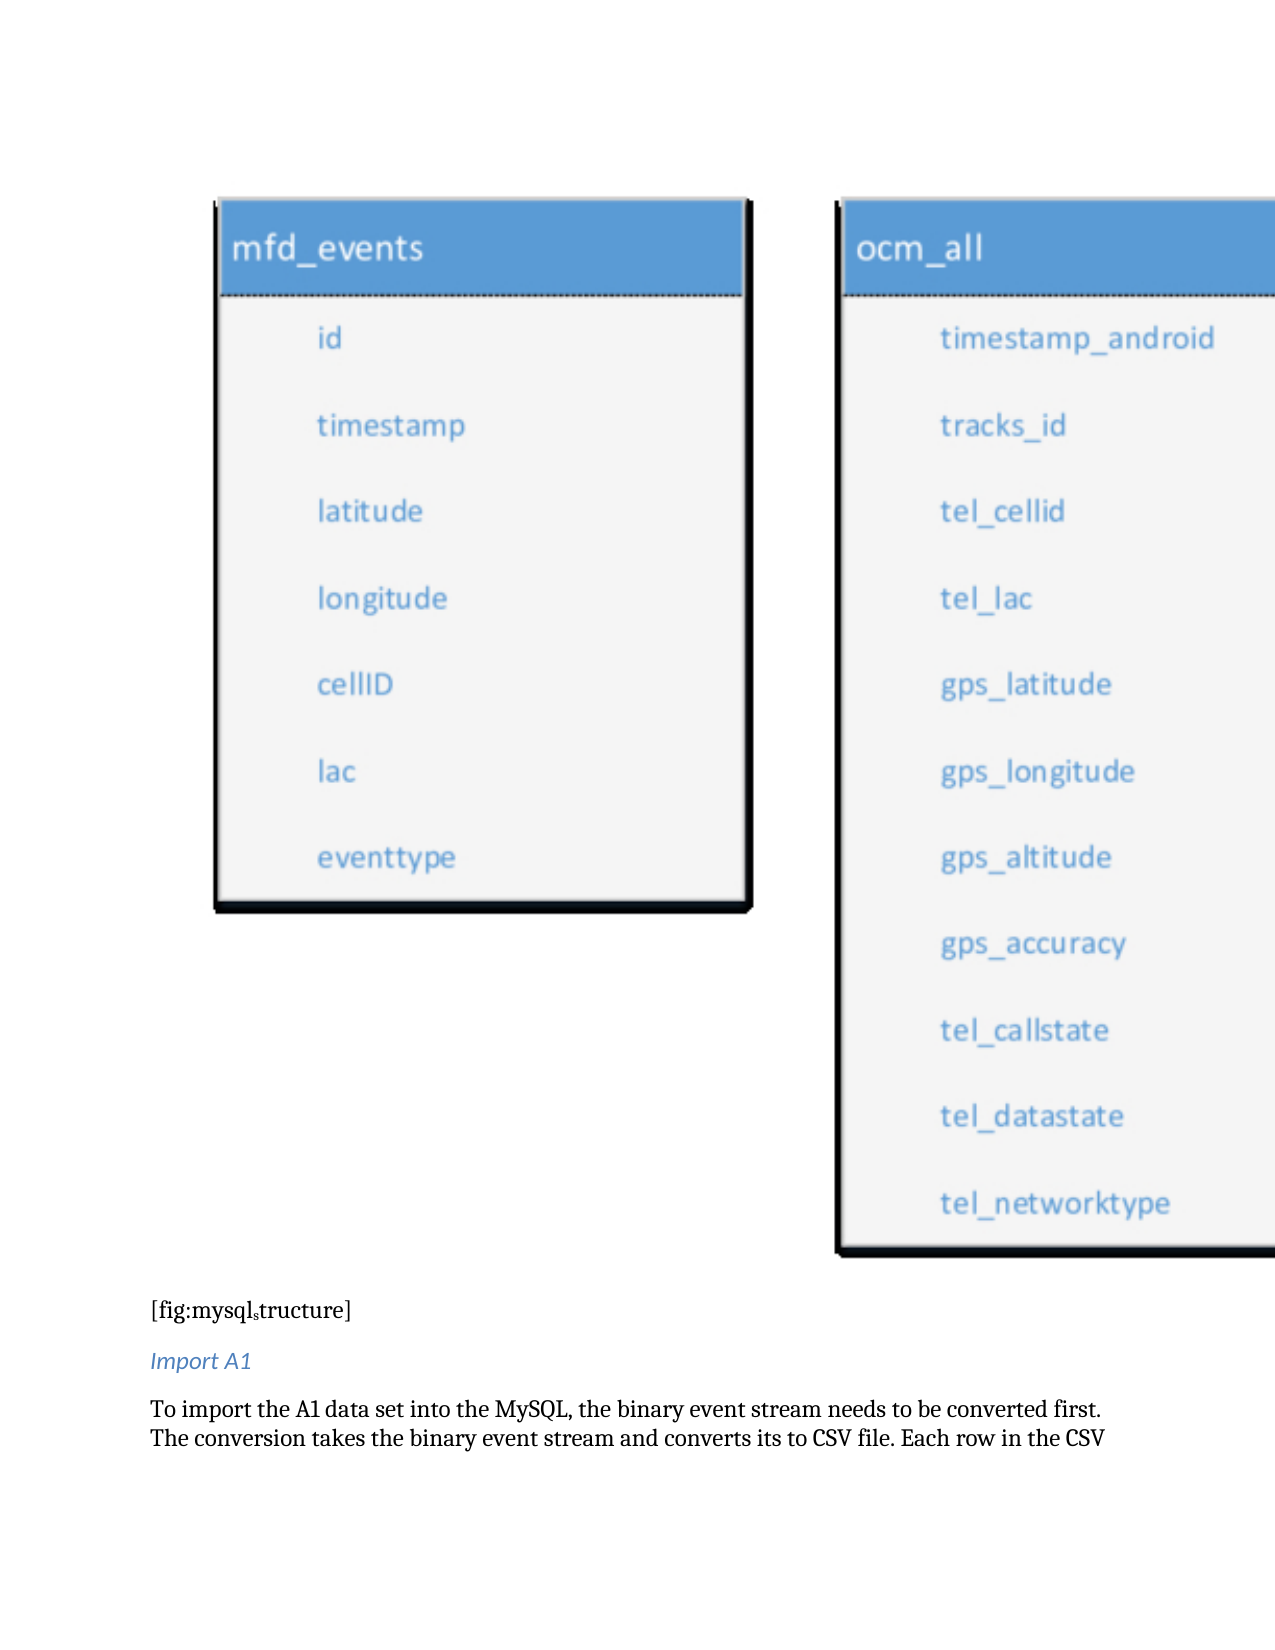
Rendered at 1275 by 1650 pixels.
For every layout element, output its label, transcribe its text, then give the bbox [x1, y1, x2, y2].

picture [168, 150, 1275, 1296]
subtitle Import A1 [150, 1345, 1125, 1376]
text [150, 1395, 1125, 1452]
